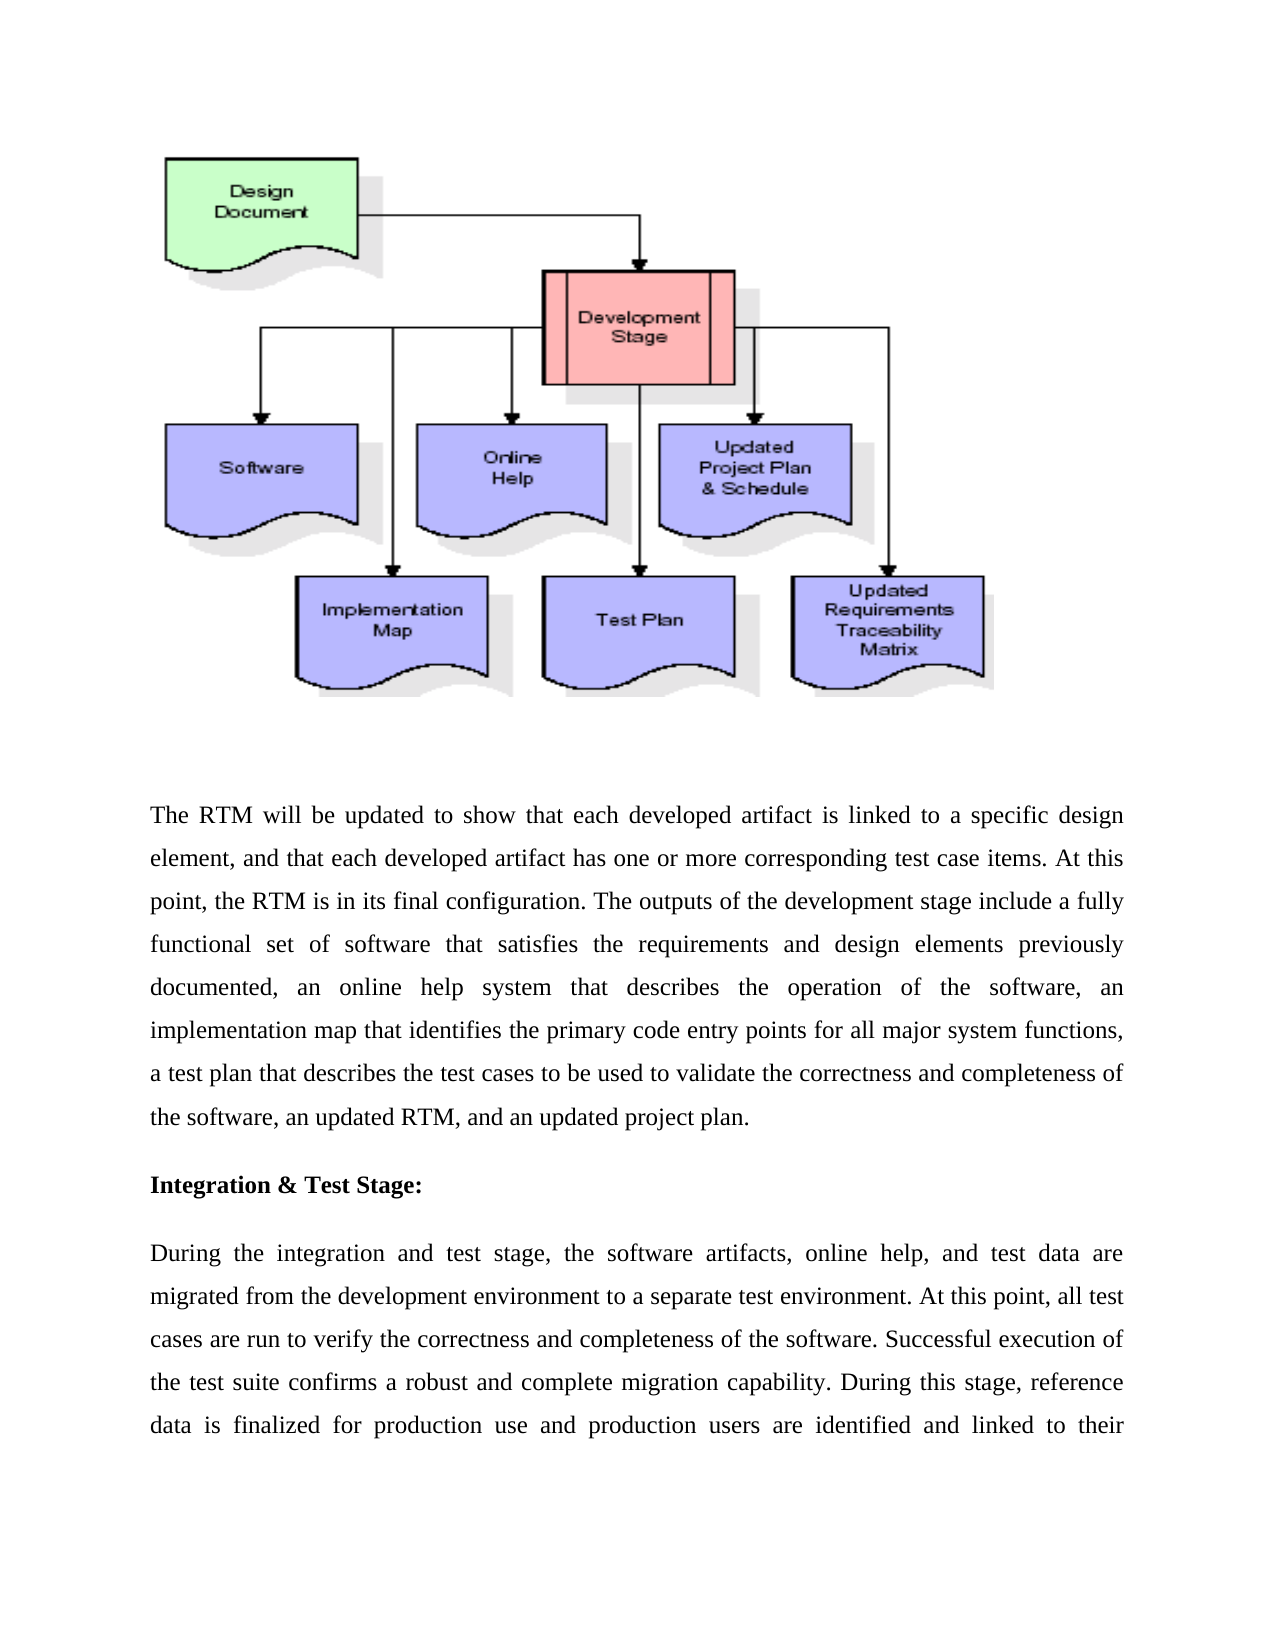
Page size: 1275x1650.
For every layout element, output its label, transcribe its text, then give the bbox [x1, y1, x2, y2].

picture [150, 150, 994, 697]
text The RTM will be updated to show that each developed artifact is linked to a specific design element, and that each developed artifact has one or more corresponding test case items. At this point, the RTM is in its final configuration. The outputs of the development stage include a fully functional set of software that satisfies the requirements and design elements previously documented, an online help system that describes the operation of the software, an implementation map that identifies the primary code entry points for all major system functions, a test plan that describes the test cases to be used to validate the correctness and completeness of the software, an updated RTM, and an updated project plan. [150, 800, 1125, 1130]
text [150, 1238, 1125, 1439]
text Integration & Test Stage: [150, 1170, 1125, 1198]
